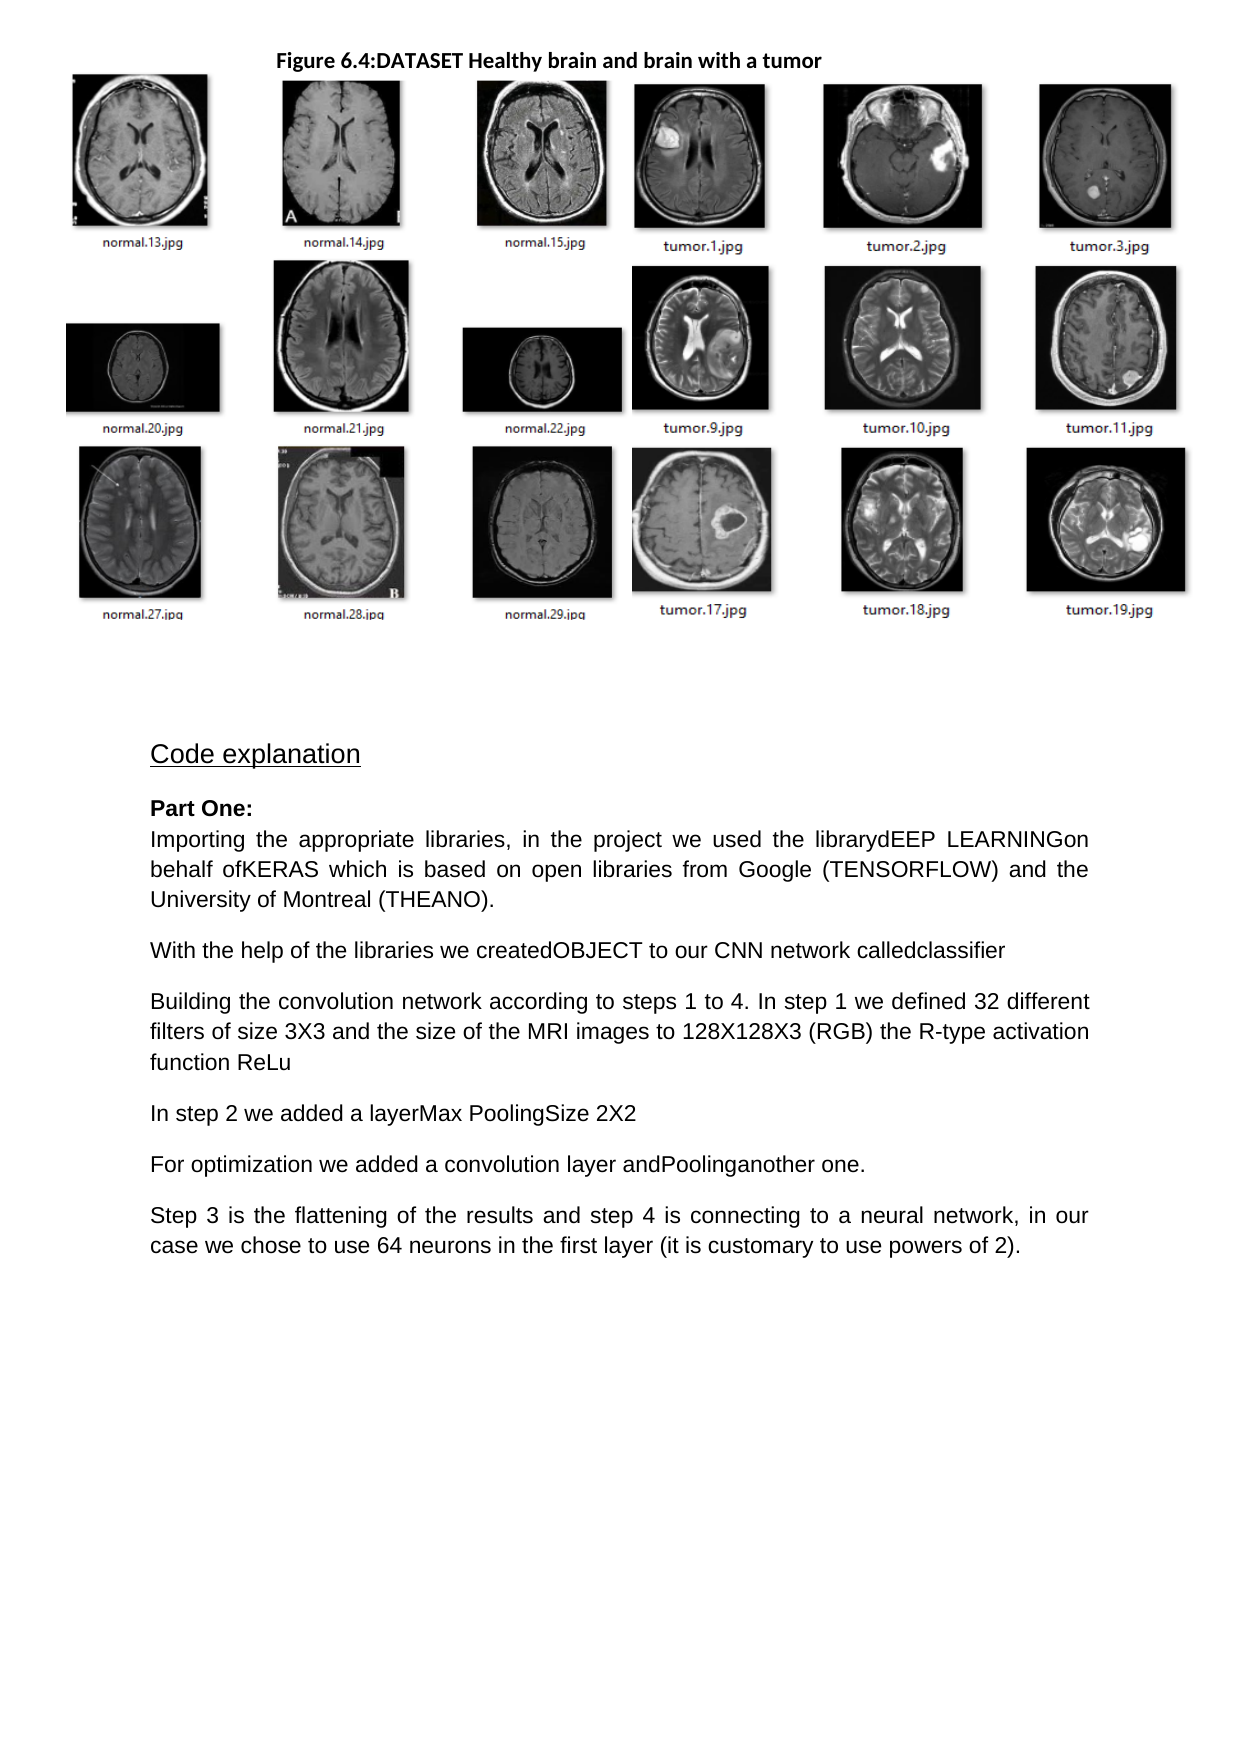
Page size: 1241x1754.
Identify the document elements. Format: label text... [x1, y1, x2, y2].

text Step 3 is the flattening of the results and step 4 is connecting to a neural network, in our case we chose to use 64 neurons in the first layer (it is customary to use powers of 2). [150, 1202, 1090, 1258]
subtitle Part One: [150, 795, 1090, 822]
text Building the convolution network according to steps 1 to 4. In step 1 we defined 32 different filters of size 3X3 and the size of the MRI images to 128X128X3 (RGB) the R-type activation function ReLu [150, 988, 1090, 1075]
picture [66, 67, 1198, 625]
text In step 2 we added a layerMax PoolingSize 2X2 [150, 1099, 1090, 1126]
text For optimization we added a convolution layer andPoolinganother one. [150, 1151, 1090, 1177]
subtitle Code explanation [150, 738, 1090, 770]
text With the help of the libraries we createdOBJECT to our CNN network calledclassifier [150, 937, 1090, 963]
text Importing the appropriate libraries, in the project we used the librarydEEP LEARNINGon behalf ofKERAS which is based on open libraries from Google (TENSORFLOW) and the University of Montreal (THEANO). [150, 826, 1090, 912]
